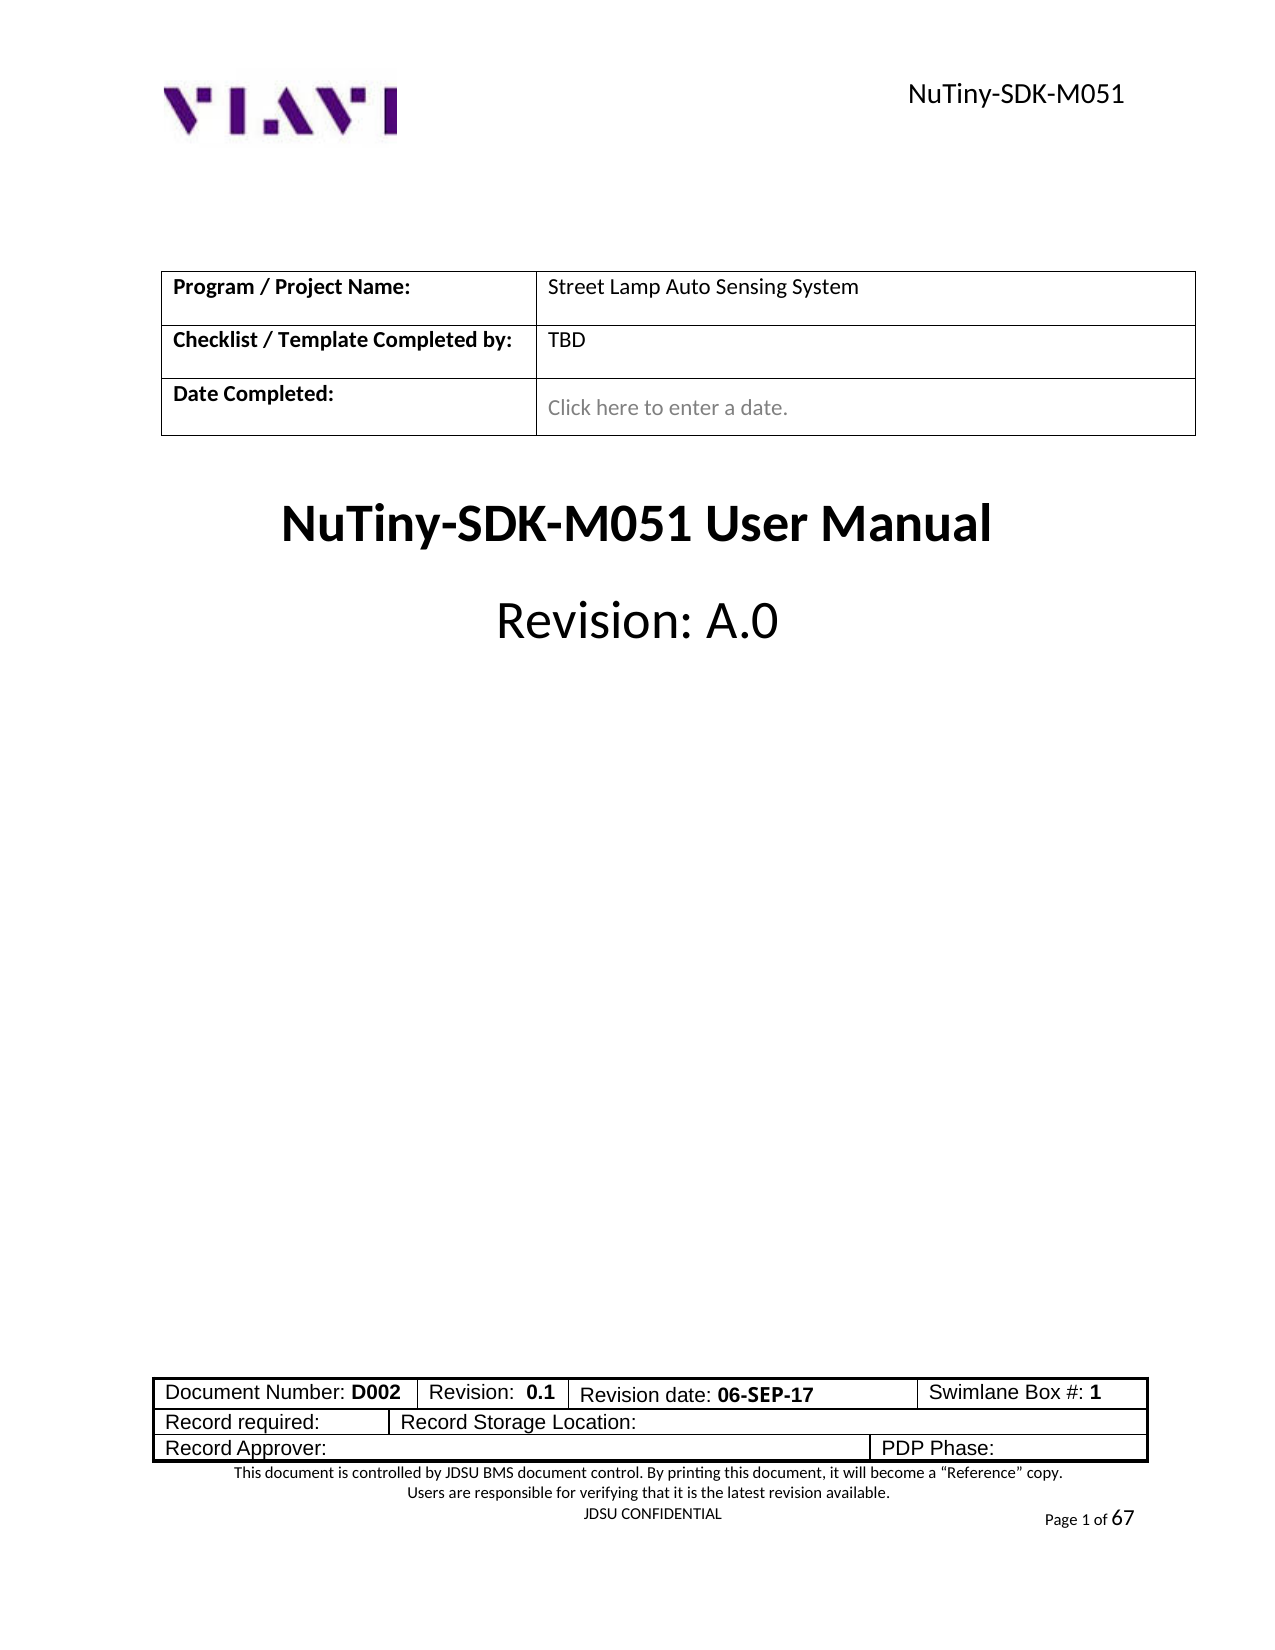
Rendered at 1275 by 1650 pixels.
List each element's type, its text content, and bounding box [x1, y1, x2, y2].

text Revision: A.0 [150, 585, 1125, 652]
table_cell TBD [537, 326, 1195, 378]
table_cell Date Completed: [162, 379, 536, 434]
table_header Street Lamp Auto Sensing System [537, 272, 1195, 324]
picture [162, 68, 397, 146]
table_header Program / Project Name: [162, 272, 536, 324]
text NuTiny-SDK-M051 User Manual [150, 488, 1125, 555]
table_cell Checklist / Template Completed by: [162, 326, 536, 378]
